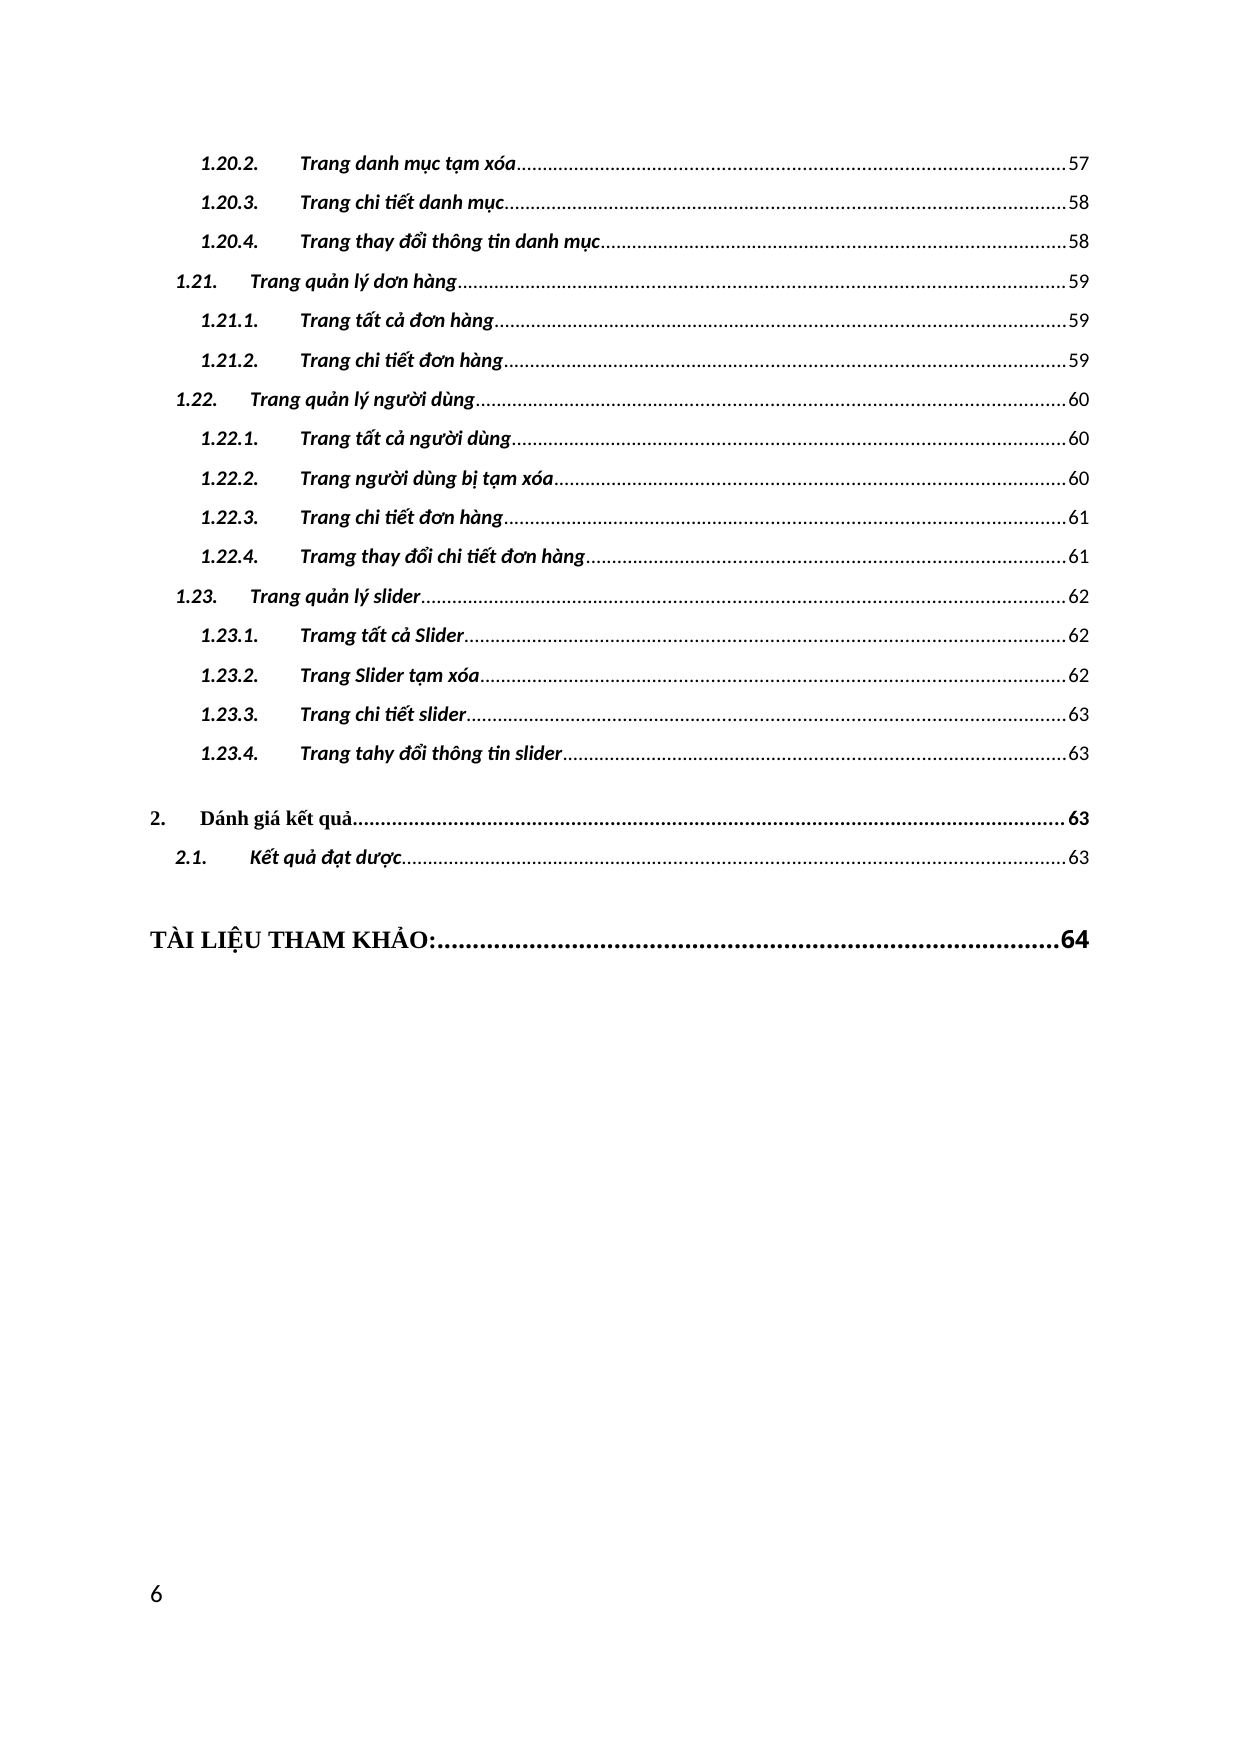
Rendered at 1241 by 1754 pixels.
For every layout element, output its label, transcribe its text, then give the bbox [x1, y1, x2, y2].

text 1.23.2. Trang Slider tạm xóa 62 [200, 662, 1090, 687]
text 1.21.1. Trang tất cả đơn hàng 59 [200, 307, 1090, 333]
text 1.22.1. Trang tất cả người dùng 60 [200, 426, 1090, 451]
text 1.23. Trang quản lý slider 62 [175, 583, 1090, 608]
text 1.21. Trang quản lý dơn hàng 59 [175, 268, 1090, 293]
text 1.20.2. Trang danh mục tạm xóa 57 [200, 150, 1090, 175]
text 1.22.3. Trang chi tiết đơn hàng 61 [200, 504, 1090, 530]
text 1.20.4. Trang thay đổi thông tin danh mục 58 [200, 229, 1090, 254]
text 1.22.2. Trang người dùng bị tạm xóa 60 [200, 465, 1090, 490]
text 1.22. Trang quản lý người dùng 60 [175, 386, 1090, 412]
text 1.21.2. Trang chi tiết đơn hàng 59 [200, 347, 1090, 372]
text 1.22.4. Tramg thay đổi chi tiết đơn hàng 61 [200, 544, 1090, 569]
text 1.20.3. Trang chi tiết danh mục 58 [200, 189, 1090, 215]
text 2. Dánh giá kết quả 63 [150, 805, 1090, 830]
text 1.23.1. Tramg tất cả Slider 62 [200, 622, 1090, 648]
text 1.23.4. Trang tahy đổi thông tin slider 63 [200, 741, 1090, 766]
text Tài liệu tham khảo: 64 [150, 921, 1090, 955]
text 1.23.3. Trang chi tiết slider 63 [200, 701, 1090, 727]
text 2.1. Kết quả đạt dược 63 [175, 844, 1090, 870]
